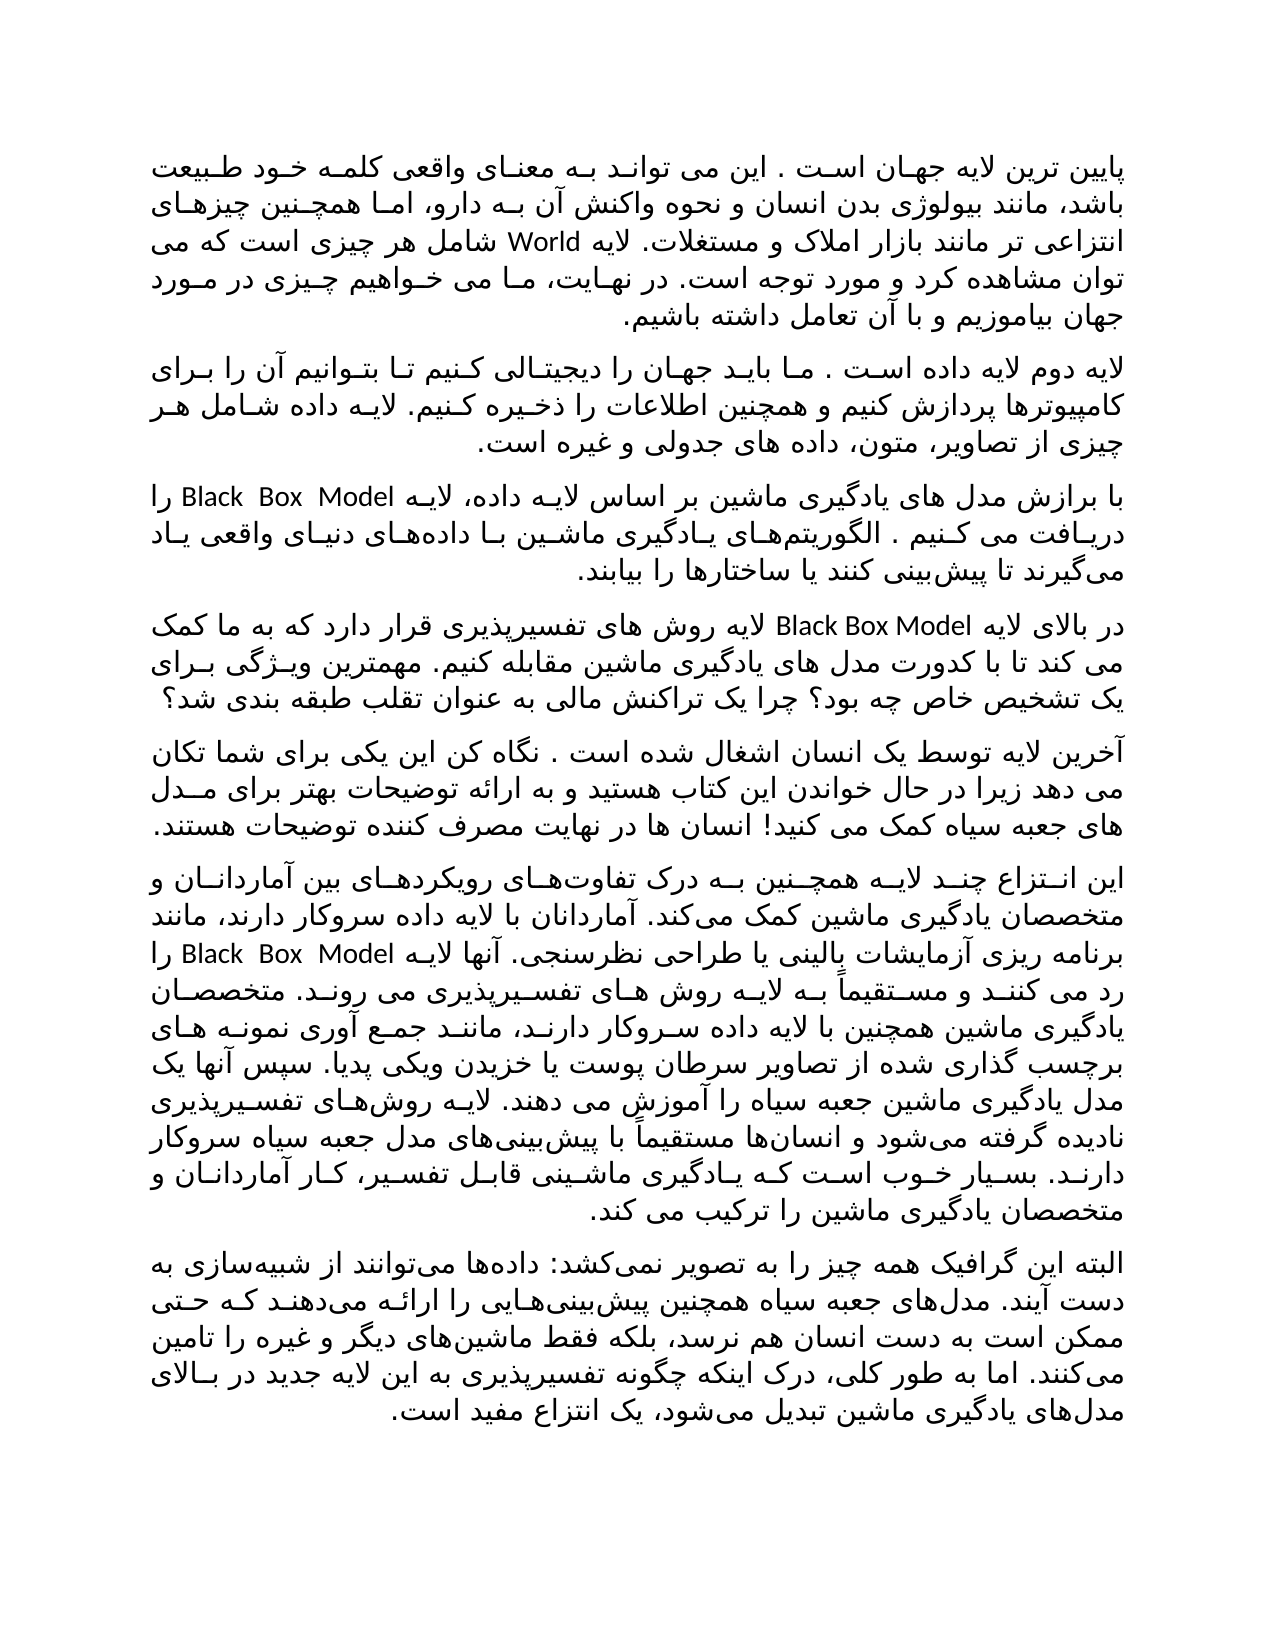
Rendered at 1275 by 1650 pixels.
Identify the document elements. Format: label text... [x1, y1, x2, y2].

text این انتزاع چند لایه همچنین به درک تفاوت‌های رویکردهای بین آماردانان و متخصصان یادگیری ماشین کمک می‌کند. آماردانان با لایه داده سروکار دارند، مانند برنامه ریزی آزمایشات بالینی یا طراحی نظرسنجی. آنها لایه Black Box Model را رد می کنند و مستقیماً به لایه روش های تفسیرپذیری می روند. متخصصان یادگیری ماشین همچنین با لایه داده سروکار دارند، مانند جمع آوری نمونه های برچسب گذاری شده از تصاویر سرطان پوست یا خزیدن ویکی پدیا. سپس آنها یک مدل یادگیری ماشین جعبه سیاه را آموزش می دهند. لایه روش‌های تفسیرپذیری نادیده گرفته می‌شود و انسان‌ها مستقیماً با پیش‌بینی‌های مدل جعبه سیاه سروکار دارند. بسیار خوب است که یادگیری ماشینی قابل تفسیر، کار آماردانان و متخصصان یادگیری ماشین را ترکیب می کند. [150, 862, 1125, 1227]
text با برازش مدل های یادگیری ماشین بر اساس لایه داده، لایه Black Box Model را دریافت می کنیم . الگوریتم‌های یادگیری ماشین با داده‌های دنیای واقعی یاد می‌گیرند تا پیش‌بینی کنند یا ساختارها را بیابند. [150, 478, 1125, 587]
text البته این گرافیک همه چیز را به تصویر نمی‌کشد: داده‌ها می‌توانند از شبیه‌سازی به دست آیند. مدل‌های جعبه سیاه همچنین پیش‌بینی‌هایی را ارائه می‌دهند که حتی ممکن است به دست انسان هم نرسد، بلکه فقط ماشین‌های دیگر و غیره را تامین می‌کنند. اما به طور کلی، درک اینکه چگونه تفسیرپذیری به این لایه جدید در بالای مدل‌های یادگیری ماشین تبدیل می‌شود، یک انتزاع مفید است. [150, 1247, 1125, 1427]
text لایه دوم لایه داده است . ما باید جهان را دیجیتالی کنیم تا بتوانیم آن را برای کامپیوترها پردازش کنیم و همچنین اطلاعات را ذخیره کنیم. لایه داده شامل هر چیزی از تصاویر، متون، داده های جدولی و غیره است. [150, 352, 1125, 459]
text آخرین لایه توسط یک انسان اشغال شده است . نگاه کن این یکی برای شما تکان می دهد زیرا در حال خواندن این کتاب هستید و به ارائه توضیحات بهتر برای مدل های جعبه سیاه کمک می کنید! انسان ها در نهایت مصرف کننده توضیحات هستند. [150, 735, 1125, 842]
text پایین ترین لایه جهان است . این می تواند به معنای واقعی کلمه خود طبیعت باشد، مانند بیولوژی بدن انسان و نحوه واکنش آن به دارو، اما همچنین چیزهای انتزاعی تر مانند بازار املاک و مستغلات. لایه World شامل هر چیزی است که می توان مشاهده کرد و مورد توجه است. در نهایت، ما می خواهیم چیزی در مورد جهان بیاموزیم و با آن تعامل داشته باشیم. [150, 150, 1125, 332]
text در بالای لایه Black Box Model لایه روش های تفسیرپذیری قرار دارد که به ما کمک می کند تا با کدورت مدل های یادگیری ماشین مقابله کنیم. مهمترین ویژگی برای یک تشخیص خاص چه بود؟ چرا یک تراکنش مالی به عنوان تقلب طبقه بندی شد؟ [150, 607, 1125, 716]
